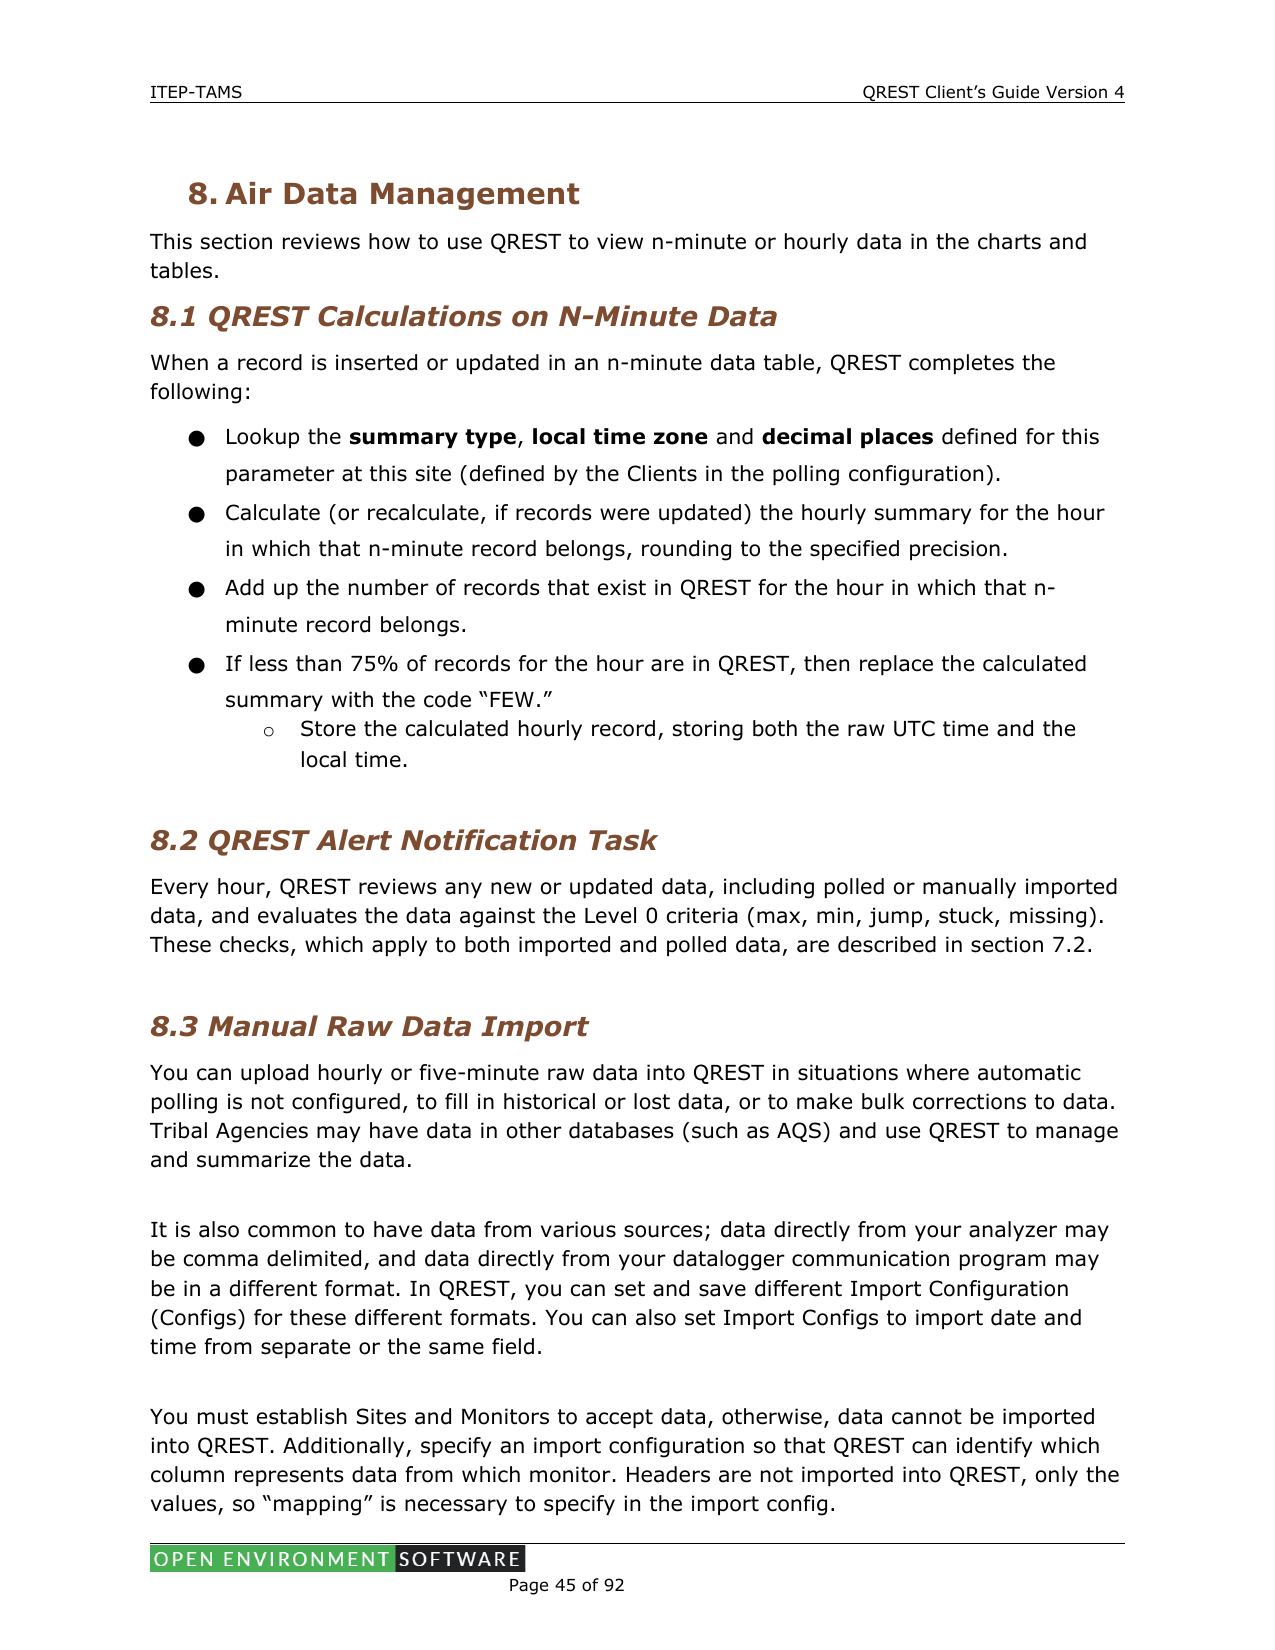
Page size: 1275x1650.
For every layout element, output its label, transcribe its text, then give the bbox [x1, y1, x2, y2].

subtitle Air Data Management [187, 175, 1125, 210]
subtitle 8.1 QREST Calculations on N-Minute Data [150, 299, 1125, 332]
list Calculate (or recalculate, if records were updated) the hourly summary for the hour in which that n-minute record belongs, rounding to the specified precision. [187, 489, 1125, 561]
text This section reviews how to use QREST to view n-minute or hourly data in the charts and tables. [150, 228, 1125, 283]
list Lookup the summary type, local time zone and decimal places defined for this parameter at this site (defined by the Clients in the polling configuration). [187, 413, 1125, 485]
text You must establish Sites and Monitors to accept data, otherwise, data cannot be imported into QREST. Additionally, specify an import configuration so that QREST can identify which column represents data from which monitor. Headers are not imported into QREST, only the values, so “mapping” is necessary to specify in the import config. [150, 1404, 1125, 1516]
text It is also common to have data from various sources; data directly from your analyzer may be comma delimited, and data directly from your datalogger communication program may be in a different format. In QREST, you can set and save different Import Configuration (Configs) for these different formats. You can also set Import Configs to import date and time from separate or the same field. [150, 1217, 1125, 1358]
list If less than 75% of records for the hour are in QREST, then replace the calculated summary with the code “FEW.” [187, 640, 1125, 712]
picture [150, 1545, 526, 1572]
subtitle 8.2 QREST Alert Notification Task [150, 823, 1125, 856]
list Store the calculated hourly record, storing both the raw UTC time and the local time. [262, 716, 1125, 772]
list Add up the number of records that exist in QREST for the hour in which that n-minute record belongs. [187, 564, 1125, 636]
subtitle 8.3 Manual Raw Data Import [150, 1009, 1125, 1042]
text When a record is inserted or updated in an n-minute data table, QREST completes the following: [150, 349, 1125, 403]
text Every hour, QREST reviews any new or updated data, including polled or manually imported data, and evaluates the data against the Level 0 criteria (max, min, jump, stuck, missing). These checks, which apply to both imported and polled data, are described in section 7.2. [150, 874, 1125, 957]
text You can upload hourly or five-minute raw data into QREST in situations where automatic polling is not configured, to fill in historical or lost data, or to make bulk corrections to data. Tribal Agencies may have data in other databases (such as AQS) and use QREST to manage and summarize the data. [150, 1059, 1125, 1172]
